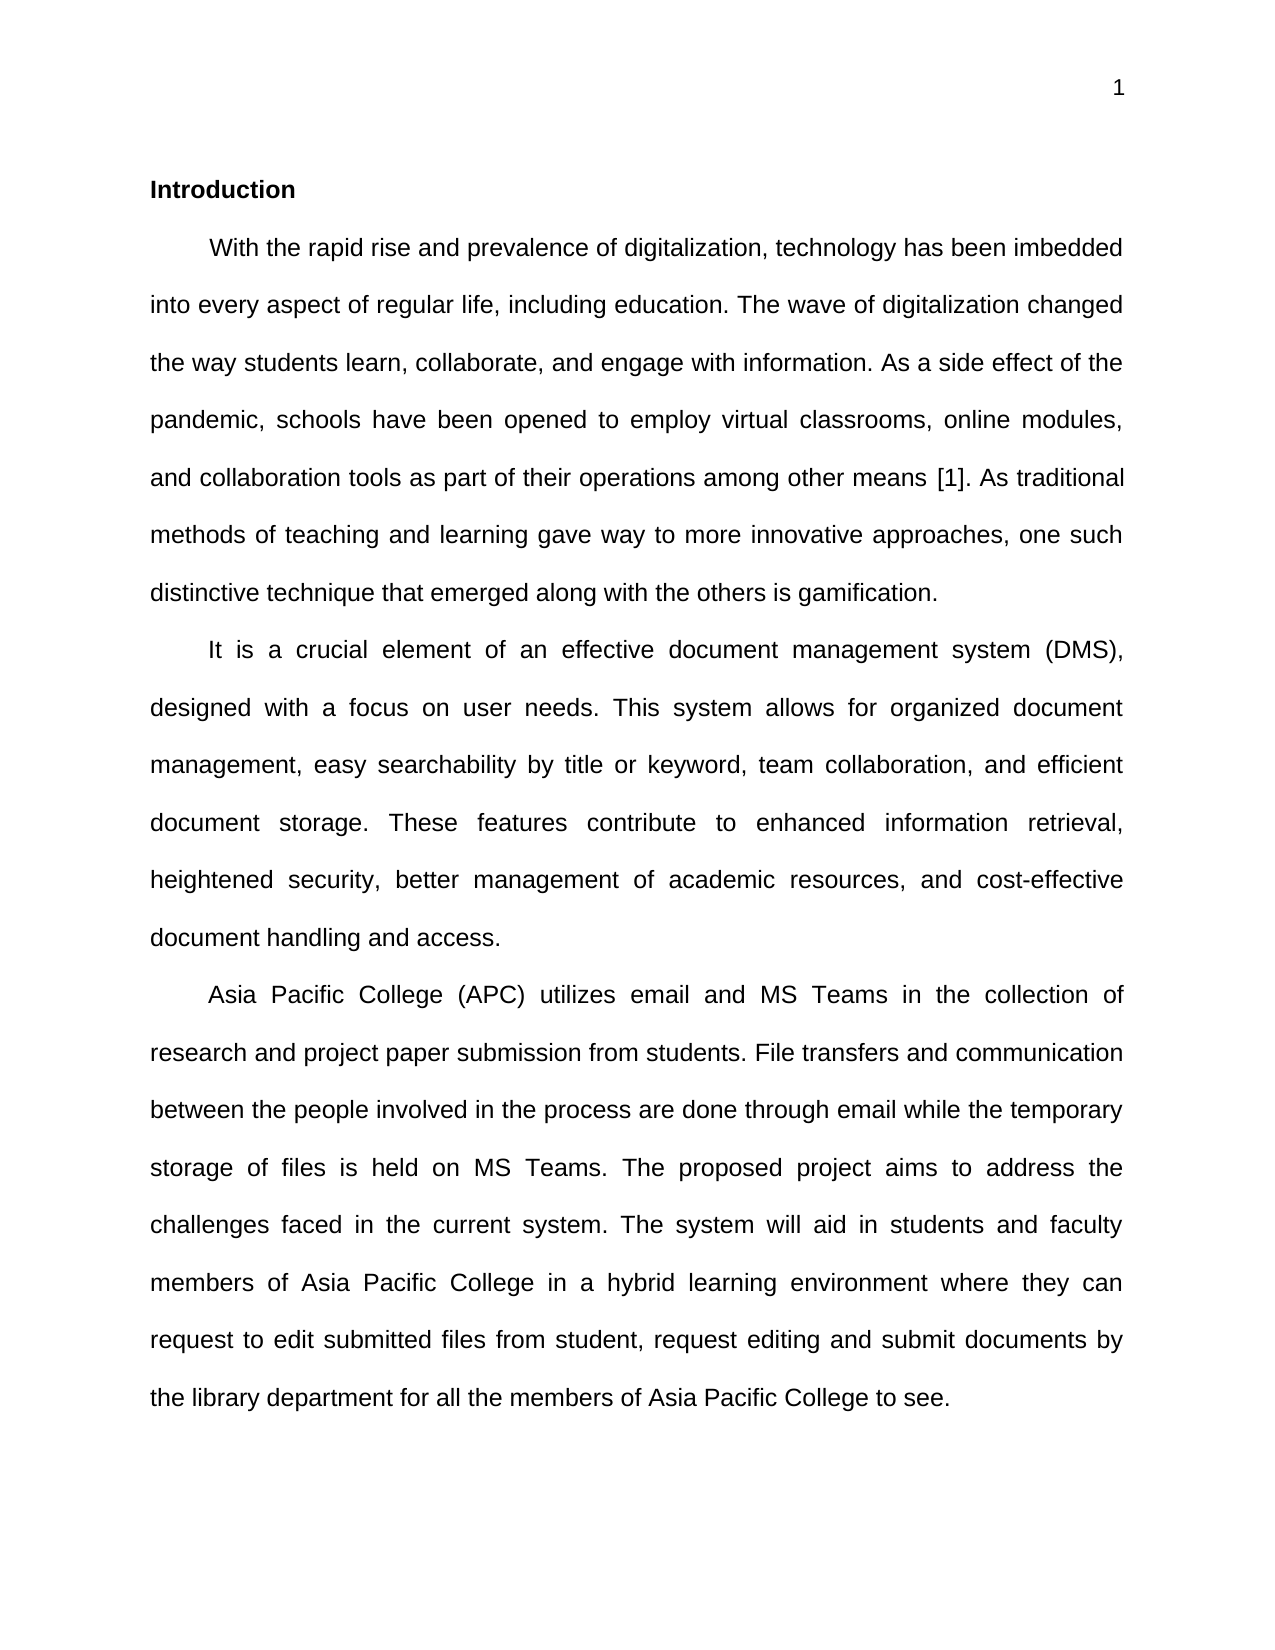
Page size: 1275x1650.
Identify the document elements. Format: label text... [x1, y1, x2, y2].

text It is a crucial element of an effective document management system (DMS), designed with a focus on user needs. This system allows for organized document management, easy searchability by title or keyword, team collaboration, and efficient document storage. These features contribute to enhanced information retrieval, heightened security, better management of academic resources, and cost-effective document handling and access. [150, 635, 1125, 951]
text Asia Pacific College (APC) utilizes email and MS Teams in the collection of research and project paper submission from students. File transfers and communication between the people involved in the process are done through email while the temporary storage of files is held on MS Teams. The proposed project aims to address the challenges faced in the current system. The system will aid in students and faculty members of Asia Pacific College in a hybrid learning environment where they can request to edit submitted files from student, request editing and submit documents by the library department for all the members of Asia Pacific College to see. [150, 980, 1125, 1411]
subtitle Introduction [150, 175, 1125, 204]
text With the rapid rise and prevalence of digitalization, technology has been imbedded into every aspect of regular life, including education. The wave of digitalization changed the way students learn, collaborate, and engage with information. As a side effect of the pandemic, schools have been opened to employ virtual classrooms, online modules, and collaboration tools as part of their operations among other means. As traditional methods of teaching and learning gave way to more innovative approaches, one such distinctive technique that emerged along with the others is gamification. [150, 232, 1125, 606]
